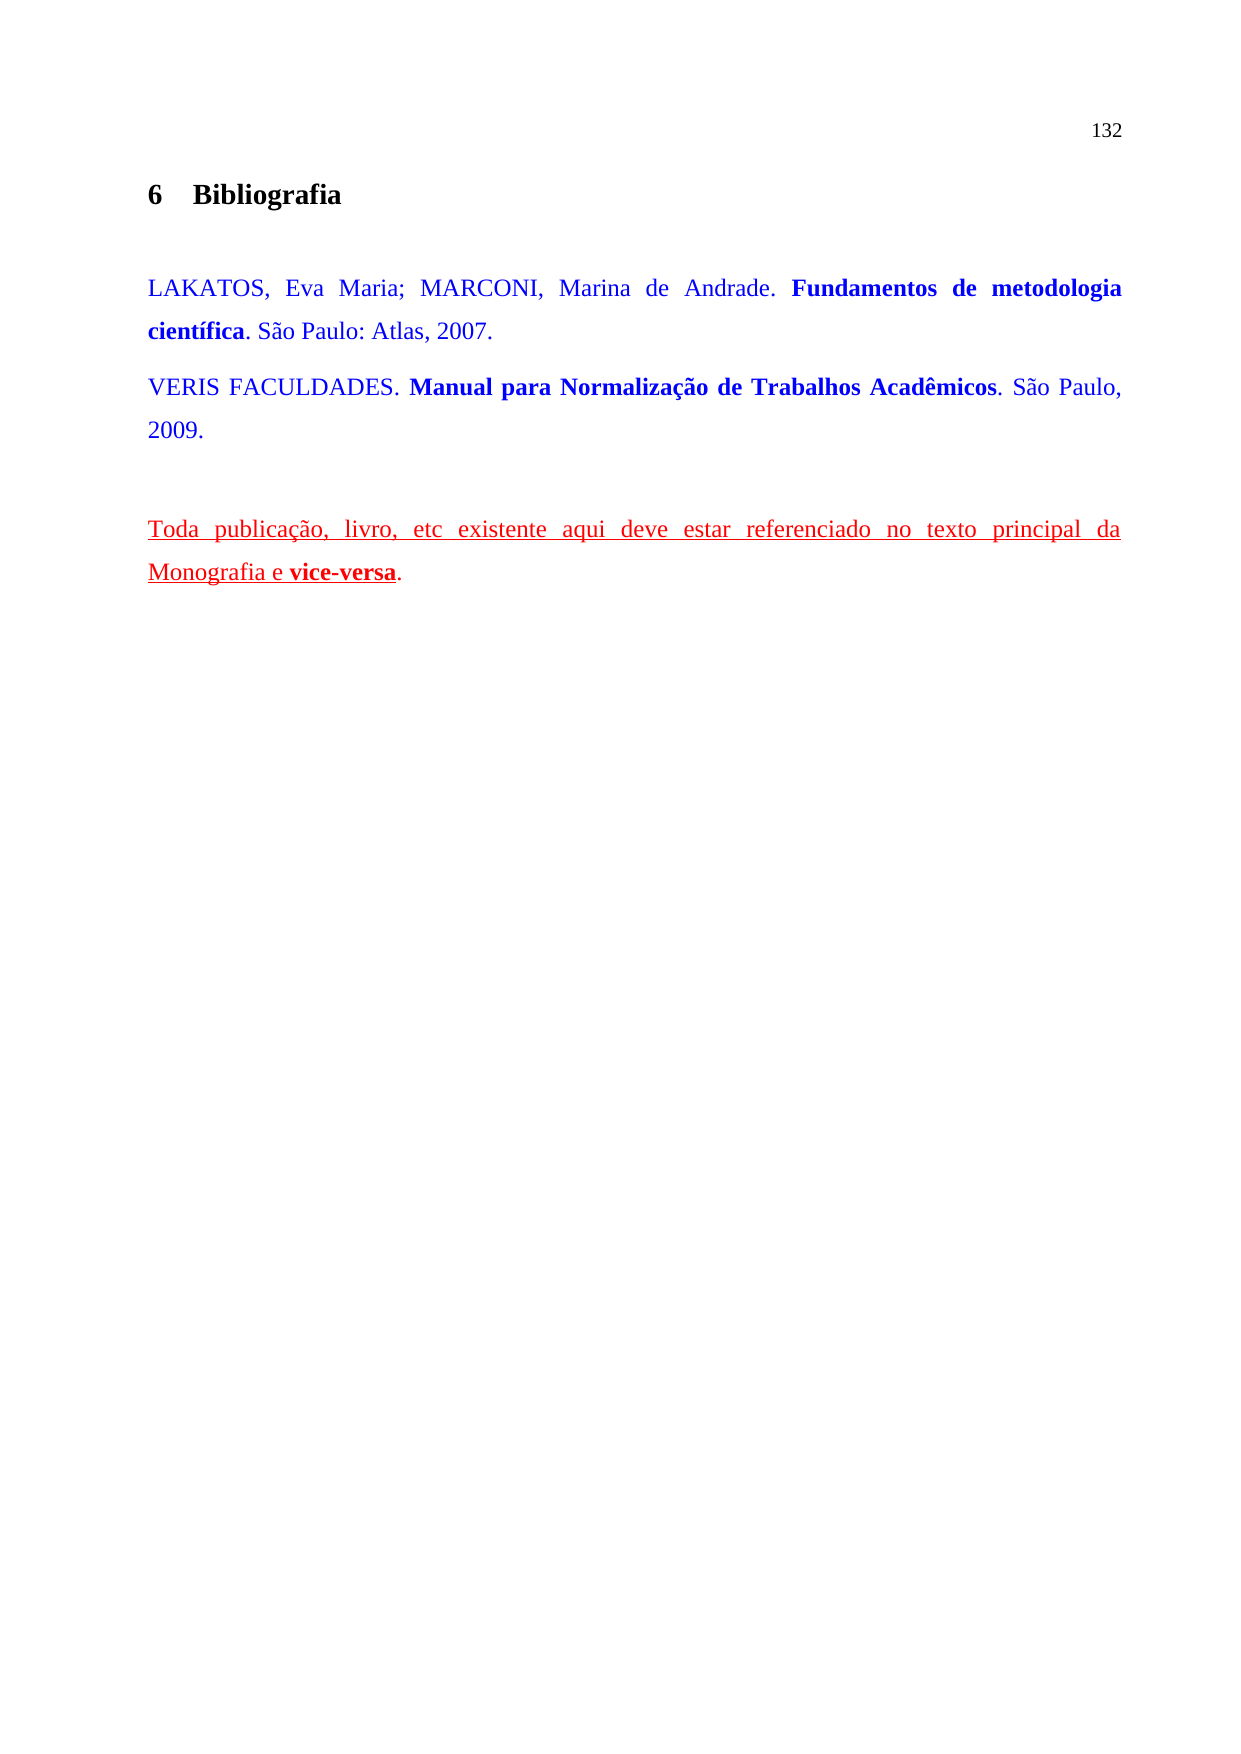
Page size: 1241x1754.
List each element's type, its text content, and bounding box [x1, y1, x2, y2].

text Toda publicação, livro, etc existente aqui deve estar referenciado no texto principal da Monografia e vice-versa. [148, 514, 1122, 586]
text LAKATOS, Eva Maria; MARCONI, Marina de Andrade. Fundamentos de metodologia científica. São Paulo: Atlas, 2007. [148, 273, 1122, 345]
subtitle Bibliografia [148, 177, 1122, 211]
text VERIS FACULDADES. Manual para Normalização de Trabalhos Acadêmicos. São Paulo, 2009. [148, 372, 1122, 444]
